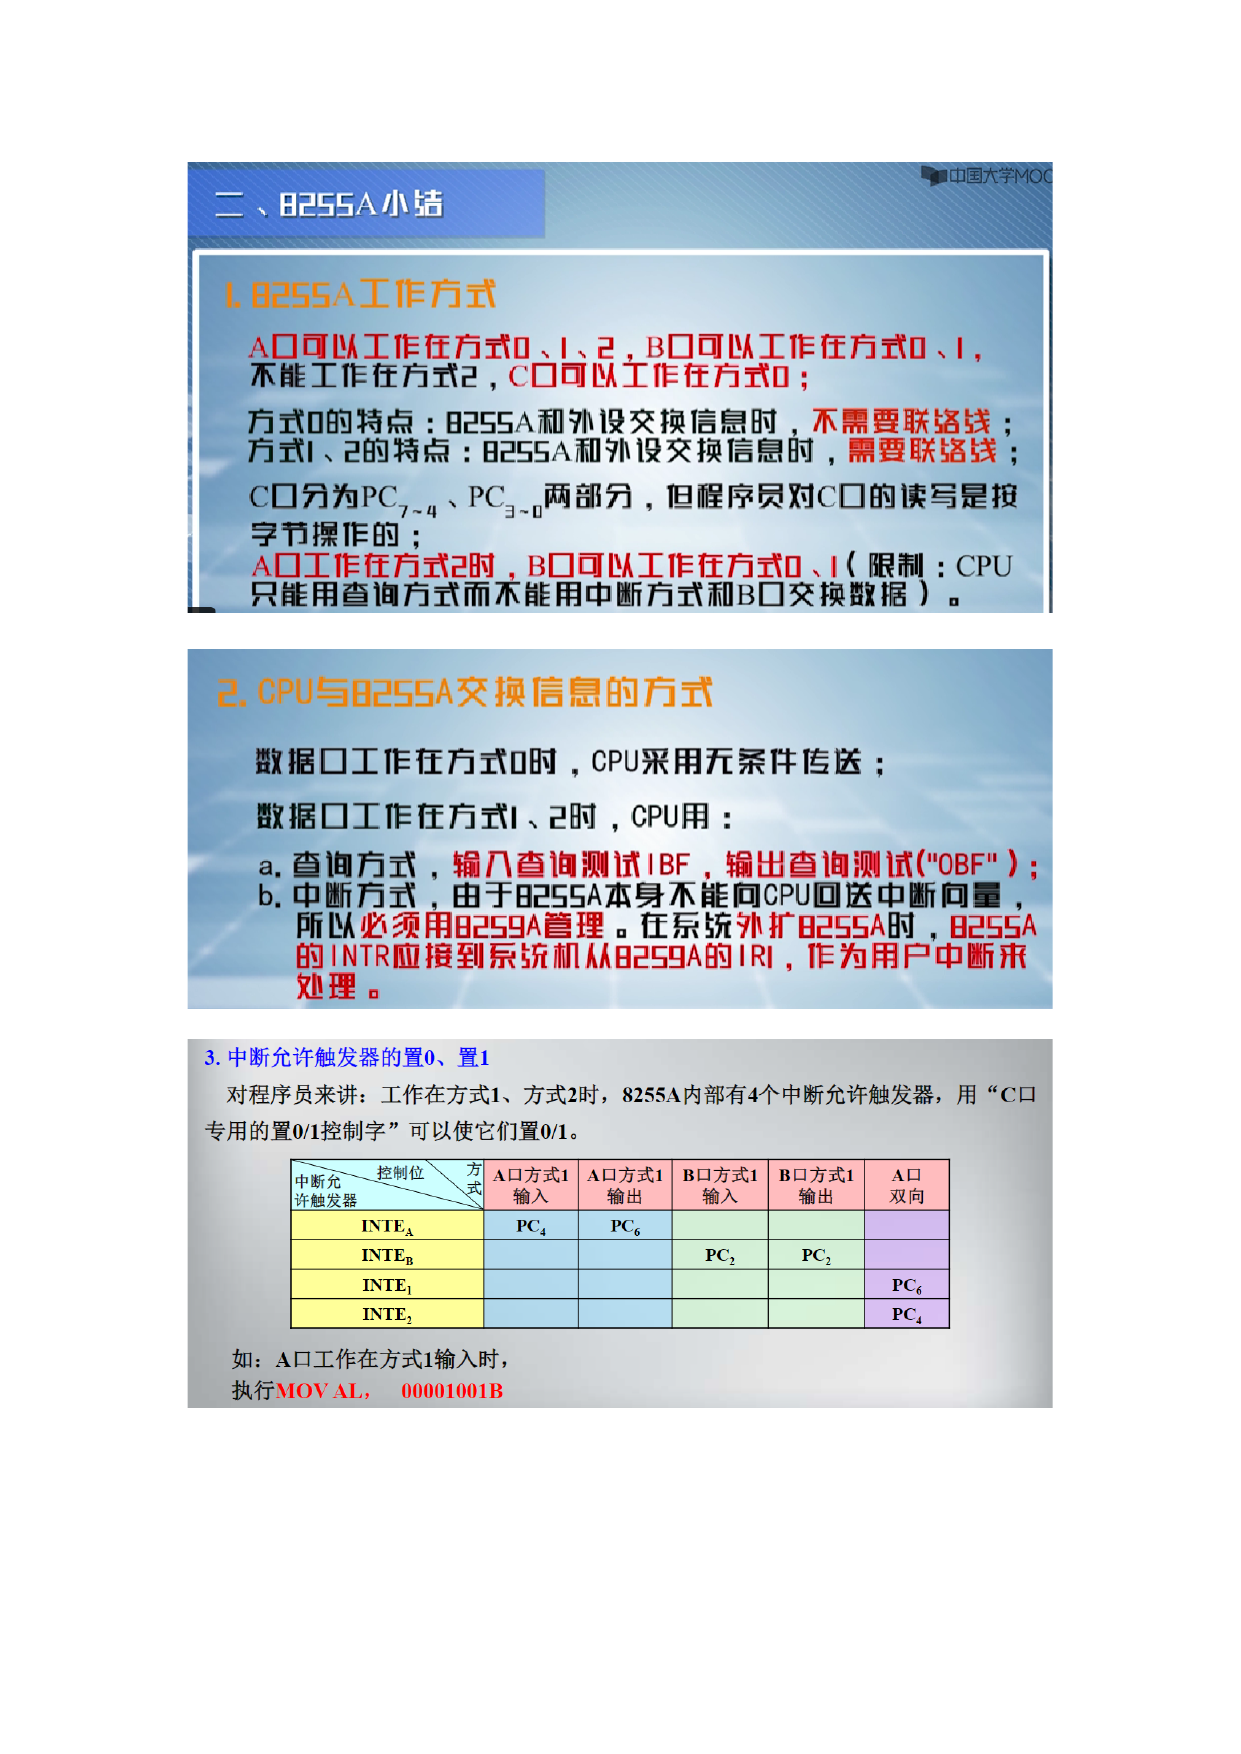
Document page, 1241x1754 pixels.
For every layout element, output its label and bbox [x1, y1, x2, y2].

picture [187, 162, 1053, 613]
picture [187, 1039, 1053, 1408]
picture [187, 649, 1053, 1009]
